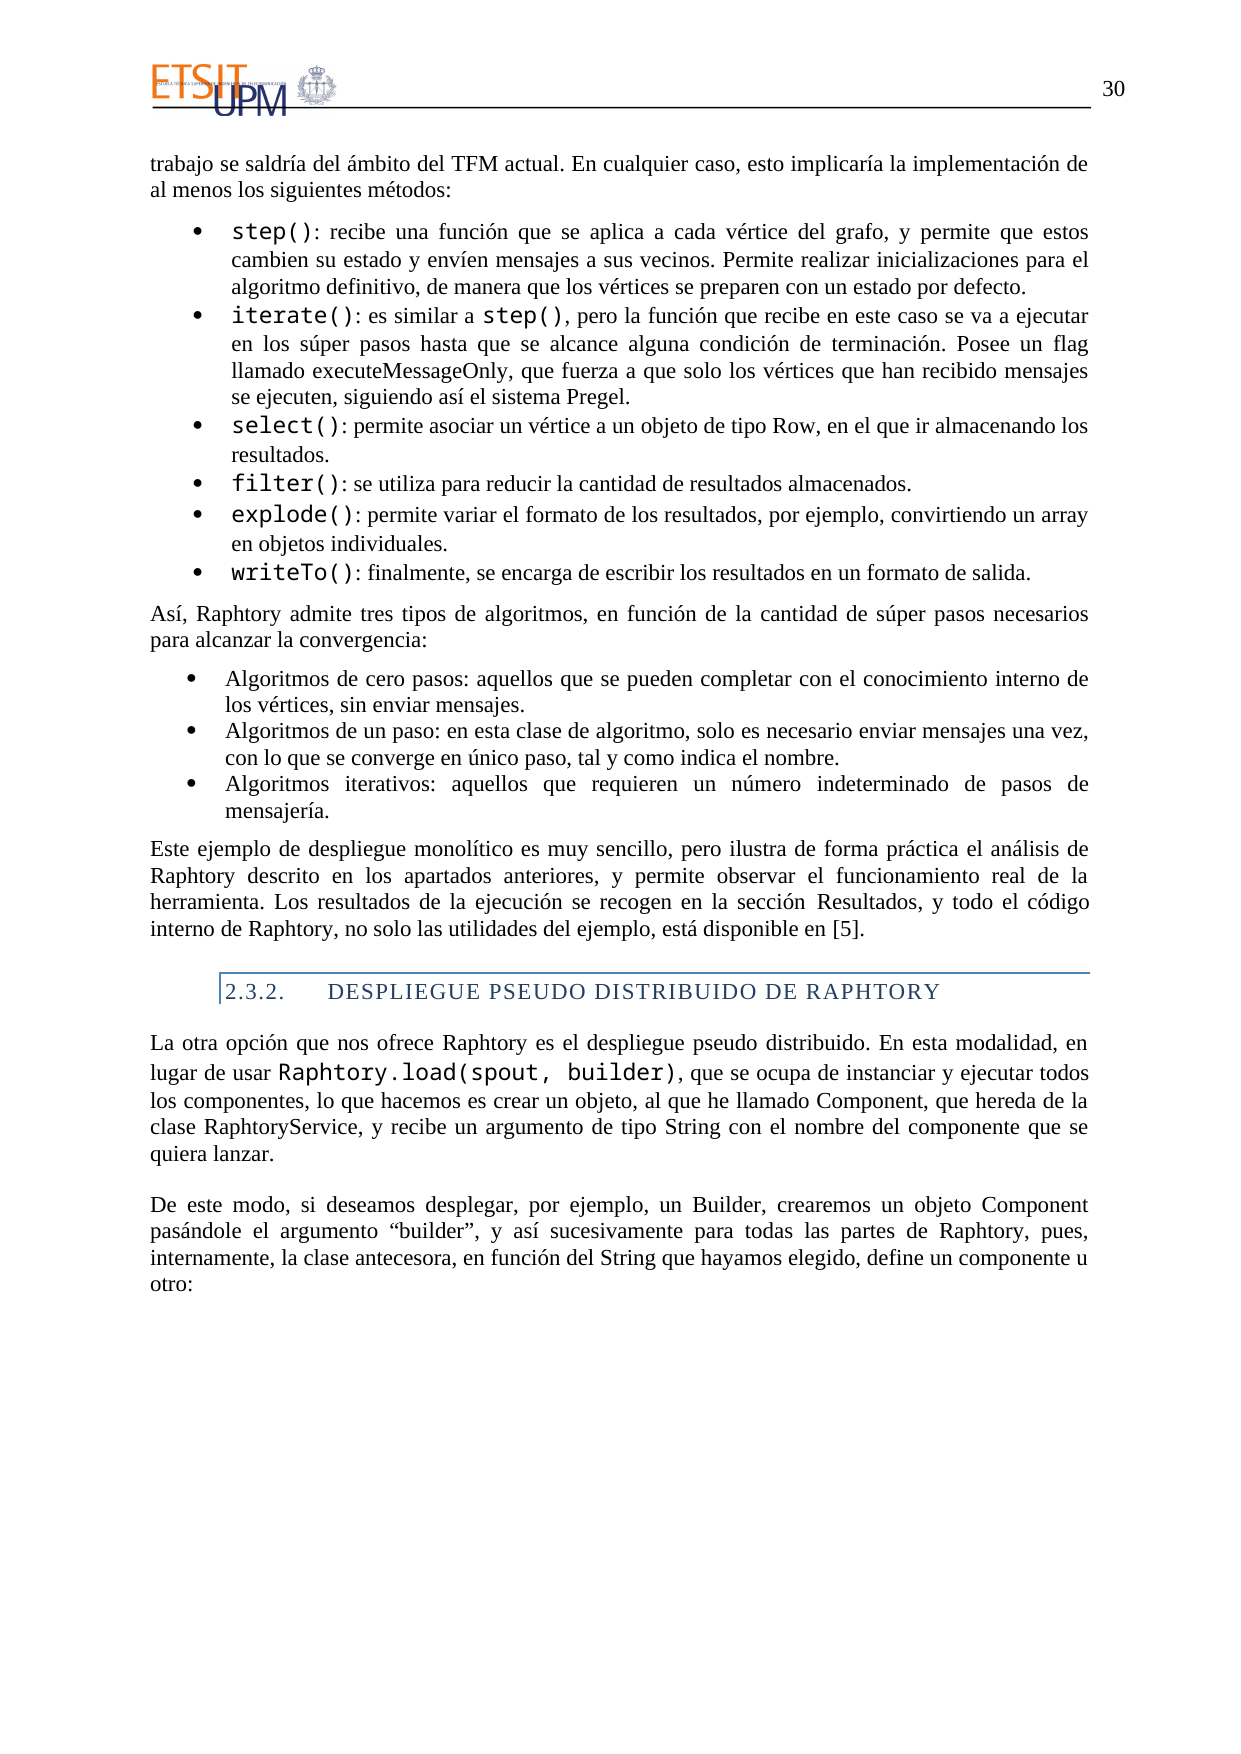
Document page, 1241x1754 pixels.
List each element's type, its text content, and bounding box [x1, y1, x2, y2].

list writeTo(): finalmente, se encarga de escribir los resultados en un formato de salida. [194, 556, 1090, 587]
list Algoritmos de cero pasos: aquellos que se pueden completar con el conocimiento interno de los vértices, sin enviar mensajes. [187, 665, 1090, 718]
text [150, 150, 1090, 203]
text La otra opción que nos ofrece Raphtory es el despliegue pseudo distribuido. En esta modalidad, en lugar de usar Raphtory.load(spout, builder), que se ocupa de instanciar y ejecutar todos los componentes, lo que hacemos es crear un objeto, al que he llamado Component, que hereda de la clase RaphtoryService, y recibe un argumento de tipo String con el nombre del componente que se quiera lanzar. [150, 1029, 1090, 1166]
list Algoritmos de un paso: en esta clase de algoritmo, solo es necesario enviar mensajes una vez, con lo que se converge en único paso, tal y como indica el nombre. [187, 718, 1090, 770]
text Así, Raphtory admite tres tipos de algoritmos, en función de la cantidad de súper pasos necesarios para alcanzar la convergencia: [150, 600, 1090, 652]
list select(): permite asociar un vértice a un objeto de tipo Row, en el que ir almacenando los resultados. [194, 409, 1090, 467]
list Algoritmos iterativos: aquellos que requieren un número indeterminado de pasos de mensajería. [187, 770, 1090, 823]
text De este modo, si deseamos desplegar, por ejemplo, un Builder, crearemos un objeto Component pasándole el argumento “builder”, y así sucesivamente para todas las partes de Raphtory, pues, internamente, la clase antecesora, en función del String que hayamos elegido, define un componente u otro: [150, 1191, 1090, 1296]
subtitle Despliegue pseudo distribuido de Raphtory [221, 974, 1090, 1004]
picture [151, 63, 338, 117]
list filter(): se utiliza para reducir la cantidad de resultados almacenados. [194, 467, 1090, 498]
list explode(): permite variar el formato de los resultados, por ejemplo, convirtiendo un array en objetos individuales. [194, 498, 1090, 556]
text Este ejemplo de despliegue monolítico es muy sencillo, pero ilustra de forma práctica el análisis de Raphtory descrito en los apartados anteriores, y permite observar el funcionamiento real de la herramienta. Los resultados de la ejecución se recogen en la sección Resultados, y todo el código interno de Raphtory, no solo las utilidades del ejemplo, está disponible en . [150, 836, 1090, 941]
list step(): recibe una función que se aplica a cada vértice del grafo, y permite que estos cambien su estado y envíen mensajes a sus vecinos. Permite realizar inicializaciones para el algoritmo definitivo, de manera que los vértices se preparen con un estado por defecto. [194, 215, 1090, 299]
list iterate(): es similar a step(), pero la función que recibe en este caso se va a ejecutar en los súper pasos hasta que se alcance alguna condición de terminación. Posee un flag llamado executeMessageOnly, que fuerza a que solo los vértices que han recibido mensajes se ejecuten, siguiendo así el sistema Pregel. [194, 299, 1090, 409]
